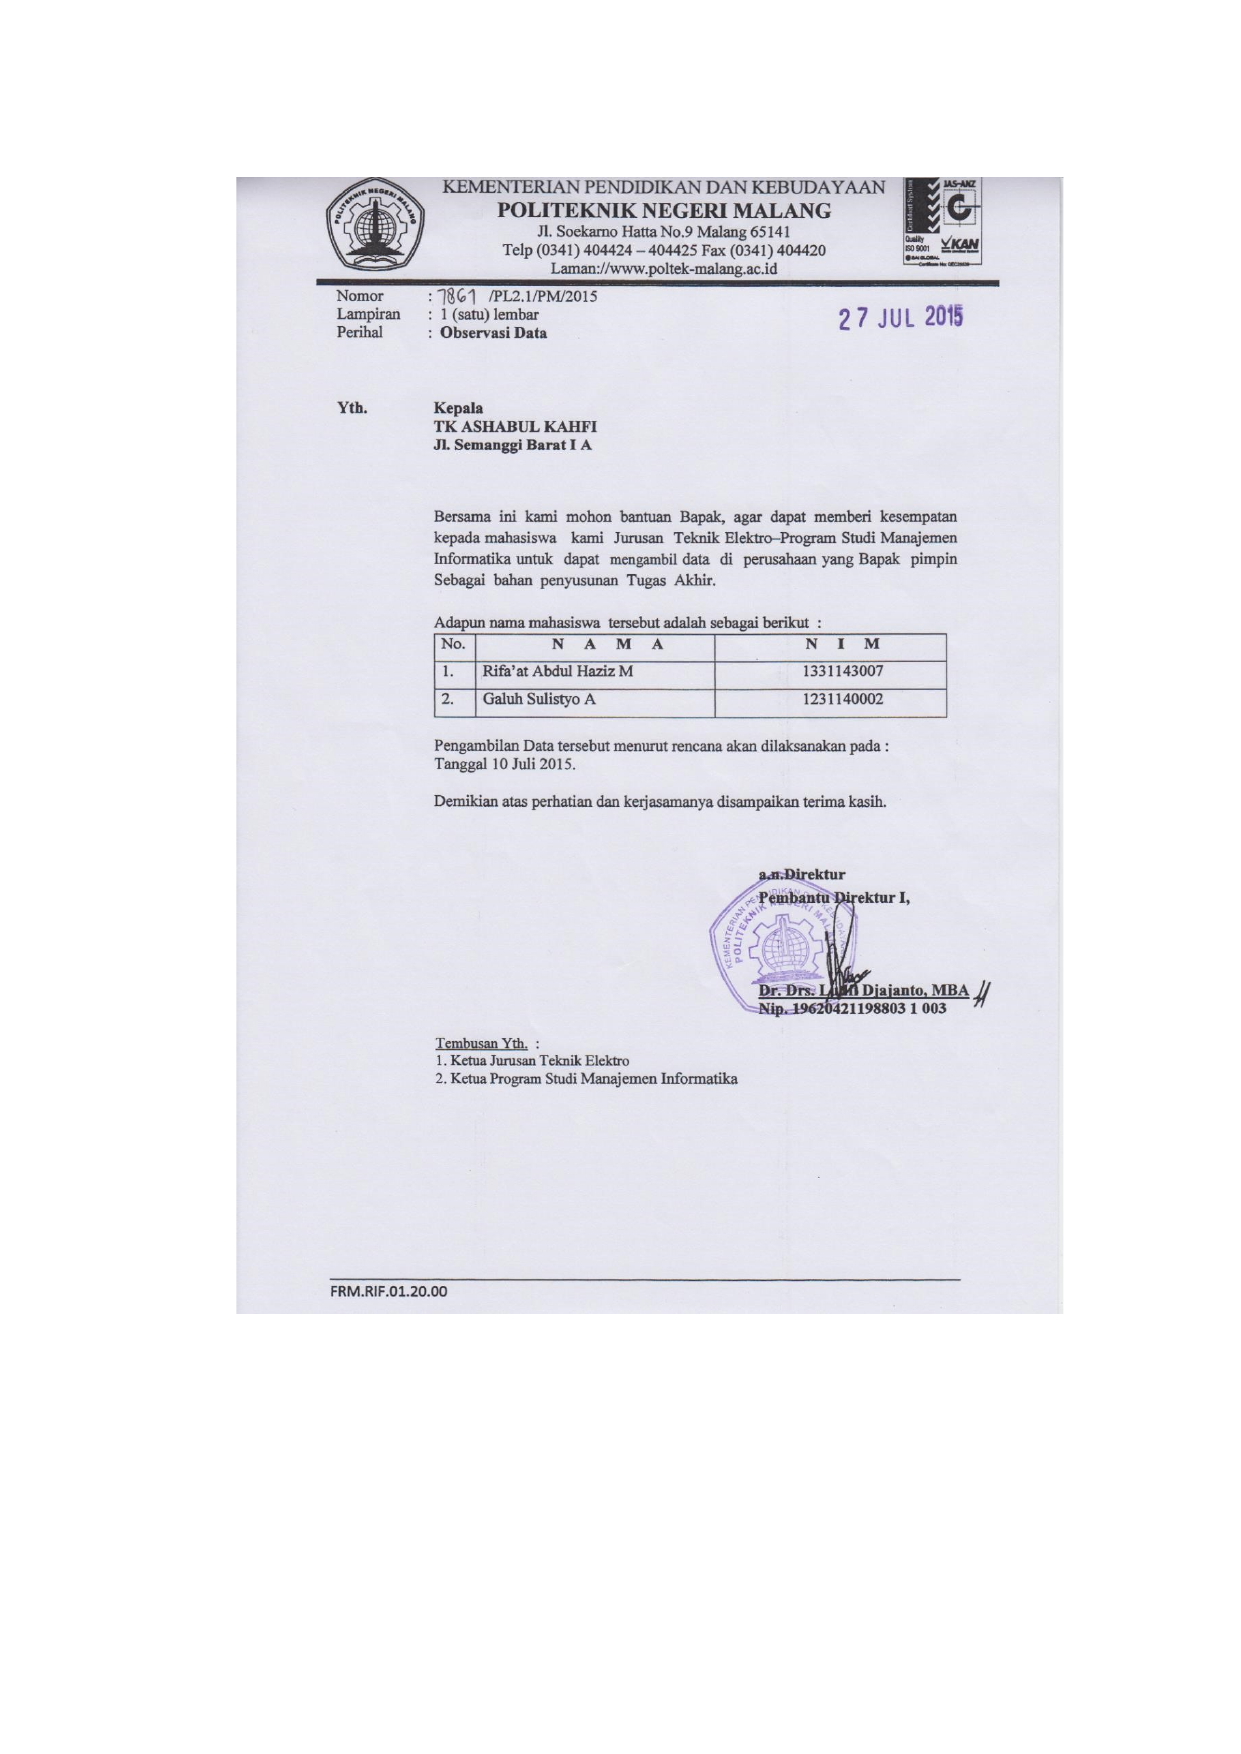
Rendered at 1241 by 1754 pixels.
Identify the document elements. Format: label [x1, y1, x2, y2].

picture [236, 177, 1064, 1314]
